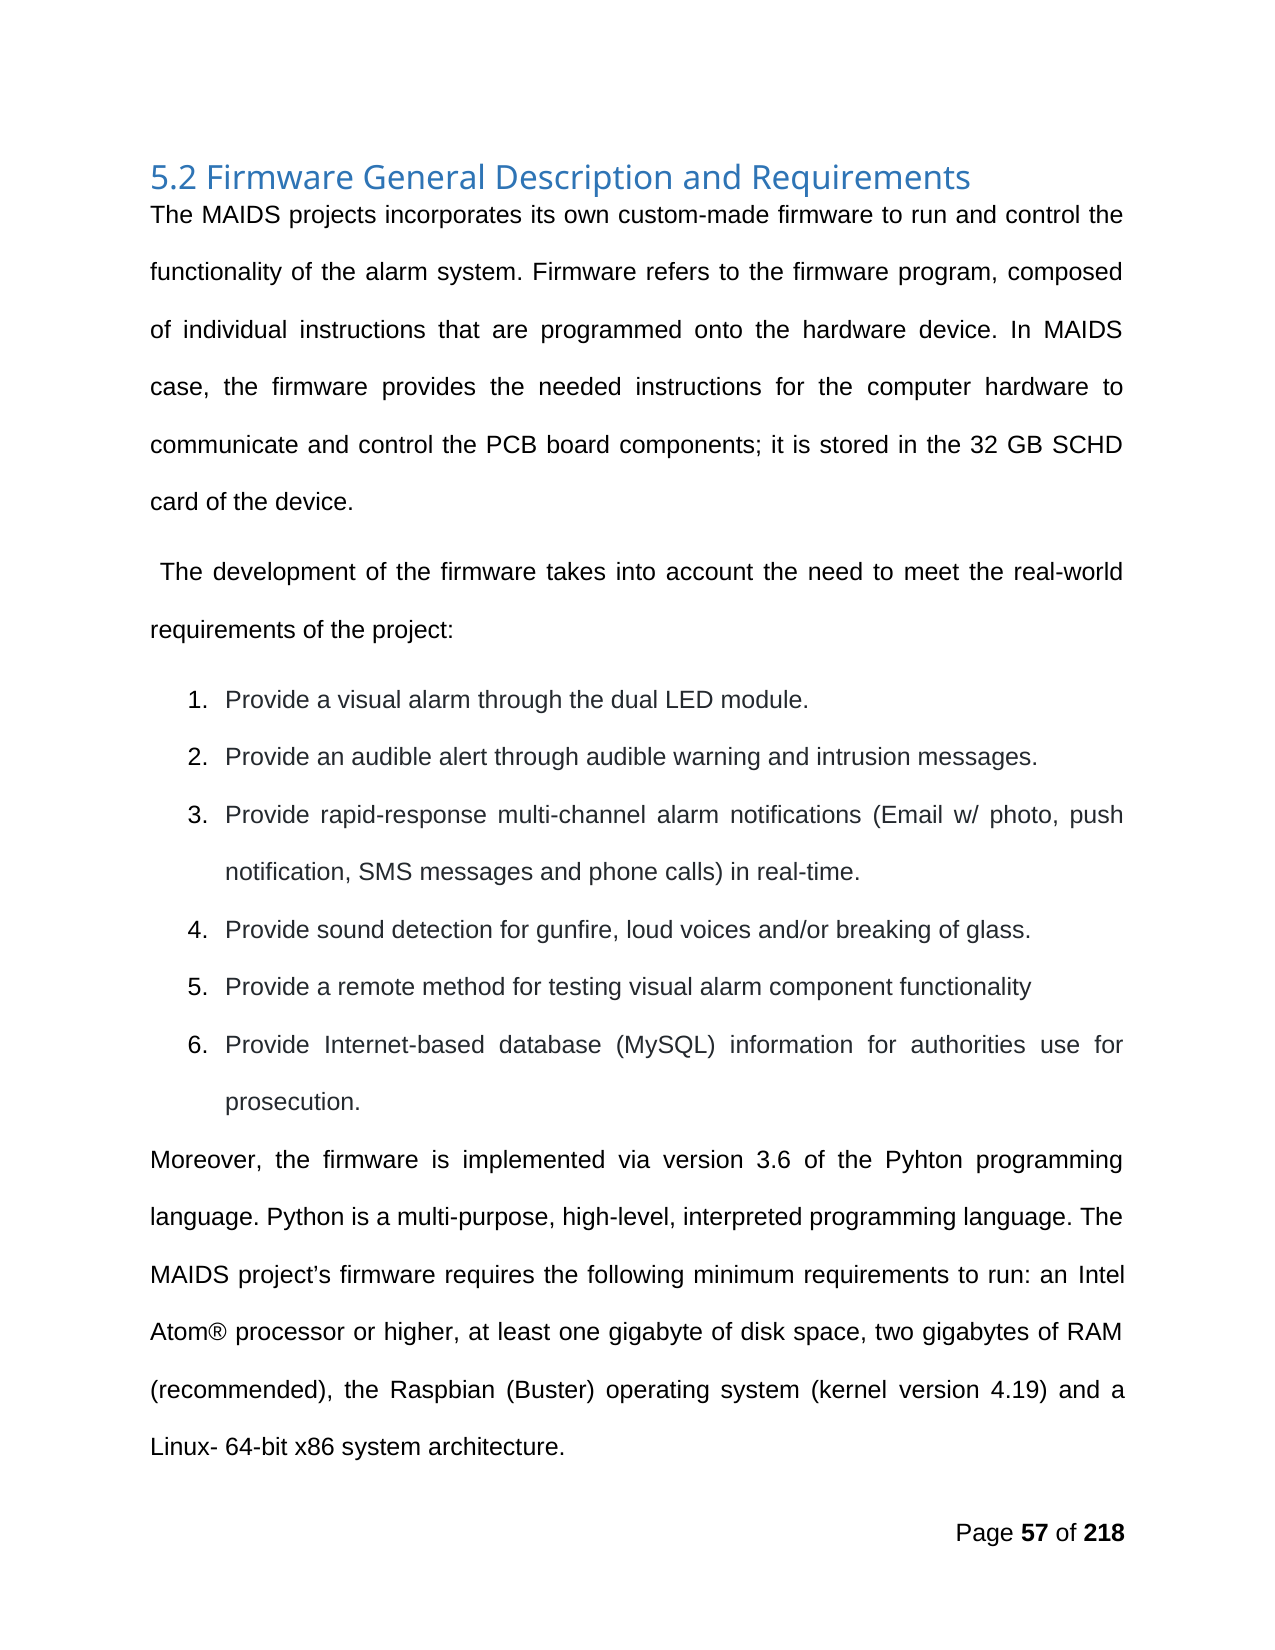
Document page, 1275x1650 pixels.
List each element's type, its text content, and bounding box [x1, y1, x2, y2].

list Provide a visual alarm through the dual LED module. [187, 684, 1125, 713]
text Moreover, the firmware is implemented via version 3.6 of the Pyhton programming language. Python is a multi-purpose, high-level, interpreted programming language. The MAIDS project’s firmware requires the following minimum requirements to run: an Intel Atom® processor or higher, at least one gigabyte of disk space, two gigabytes of RAM (recommended), the Raspbian (Buster) operating system (kernel version 4.19) and a Linux- 64-bit x86 system architecture. [150, 1144, 1125, 1461]
list Provide Internet-based database (MySQL) information for authorities use for prosecution. [187, 1029, 1125, 1116]
list Provide rapid-response multi-channel alarm notifications (Email w/ photo, push notification, SMS messages and phone calls) in real-time. [187, 799, 1125, 886]
list Provide sound detection for gunfire, loud voices and/or breaking of glass. [187, 914, 1125, 943]
subtitle 5.2 Firmware General Description and Requirements [150, 154, 1125, 199]
text The MAIDS projects incorporates its own custom-made firmware to run and control the functionality of the alarm system. Firmware refers to the firmware program, composed of individual instructions that are programmed onto the hardware device. In MAIDS case, the firmware provides the needed instructions for the computer hardware to communicate and control the PCB board components; it is stored in the 32 GB SCHD card of the device. [150, 199, 1125, 516]
text The development of the firmware takes into account the need to meet the real-world requirements of the project: [150, 557, 1125, 643]
list Provide an audible alert through audible warning and intrusion messages. [187, 742, 1125, 771]
list Provide a remote method for testing visual alarm component functionality [187, 972, 1125, 1001]
